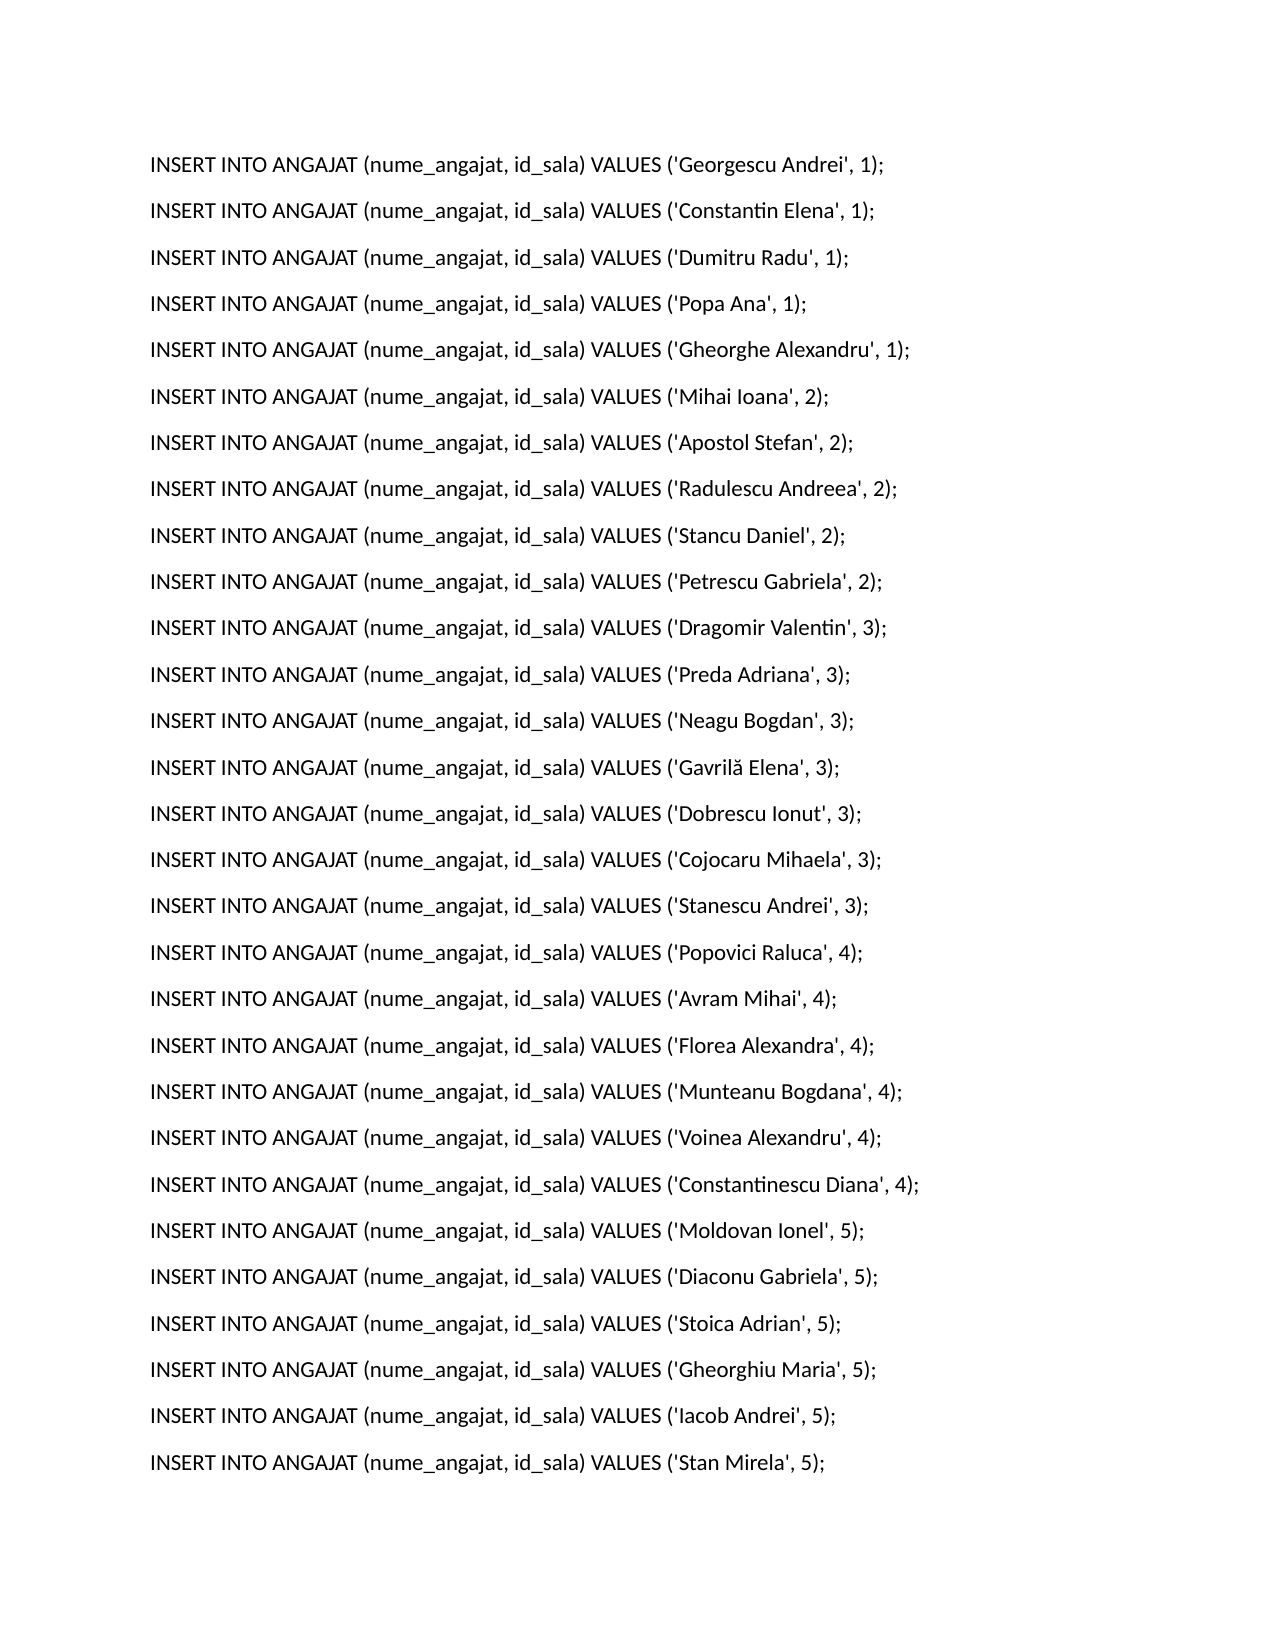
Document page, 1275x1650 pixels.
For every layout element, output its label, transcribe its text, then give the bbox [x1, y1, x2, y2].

text INSERT INTO ANGAJAT (nume_angajat, id_sala) VALUES ('Munteanu Bogdana', 4); [150, 1077, 1125, 1105]
text INSERT INTO ANGAJAT (nume_angajat, id_sala) VALUES ('Cojocaru Mihaela', 3); [150, 845, 1125, 873]
text INSERT INTO ANGAJAT (nume_angajat, id_sala) VALUES ('Dobrescu Ionut', 3); [150, 799, 1125, 827]
text INSERT INTO ANGAJAT (nume_angajat, id_sala) VALUES ('Stancu Daniel', 2); [150, 521, 1125, 549]
text INSERT INTO ANGAJAT (nume_angajat, id_sala) VALUES ('Iacob Andrei', 5); [150, 1402, 1125, 1429]
text INSERT INTO ANGAJAT (nume_angajat, id_sala) VALUES ('Florea Alexandra', 4); [150, 1031, 1125, 1059]
text INSERT INTO ANGAJAT (nume_angajat, id_sala) VALUES ('Gheorghe Alexandru', 1); [150, 335, 1125, 363]
text INSERT INTO ANGAJAT (nume_angajat, id_sala) VALUES ('Constantin Elena', 1); [150, 196, 1125, 224]
text INSERT INTO ANGAJAT (nume_angajat, id_sala) VALUES ('Moldovan Ionel', 5); [150, 1216, 1125, 1244]
text INSERT INTO ANGAJAT (nume_angajat, id_sala) VALUES ('Preda Adriana', 3); [150, 660, 1125, 688]
text INSERT INTO ANGAJAT (nume_angajat, id_sala) VALUES ('Dumitru Radu', 1); [150, 243, 1125, 271]
text INSERT INTO ANGAJAT (nume_angajat, id_sala) VALUES ('Stoica Adrian', 5); [150, 1309, 1125, 1337]
text INSERT INTO ANGAJAT (nume_angajat, id_sala) VALUES ('Stanescu Andrei', 3); [150, 892, 1125, 920]
text INSERT INTO ANGAJAT (nume_angajat, id_sala) VALUES ('Gheorghiu Maria', 5); [150, 1355, 1125, 1383]
text INSERT INTO ANGAJAT (nume_angajat, id_sala) VALUES ('Popa Ana', 1); [150, 289, 1125, 317]
text INSERT INTO ANGAJAT (nume_angajat, id_sala) VALUES ('Radulescu Andreea', 2); [150, 474, 1125, 502]
text INSERT INTO ANGAJAT (nume_angajat, id_sala) VALUES ('Mihai Ioana', 2); [150, 382, 1125, 410]
text INSERT INTO ANGAJAT (nume_angajat, id_sala) VALUES ('Popovici Raluca', 4); [150, 938, 1125, 966]
text INSERT INTO ANGAJAT (nume_angajat, id_sala) VALUES ('Voinea Alexandru', 4); [150, 1123, 1125, 1151]
text INSERT INTO ANGAJAT (nume_angajat, id_sala) VALUES ('Dragomir Valentin', 3); [150, 613, 1125, 642]
text INSERT INTO ANGAJAT (nume_angajat, id_sala) VALUES ('Constantinescu Diana', 4); [150, 1170, 1125, 1198]
text INSERT INTO ANGAJAT (nume_angajat, id_sala) VALUES ('Petrescu Gabriela', 2); [150, 567, 1125, 595]
text INSERT INTO ANGAJAT (nume_angajat, id_sala) VALUES ('Diaconu Gabriela', 5); [150, 1262, 1125, 1291]
text INSERT INTO ANGAJAT (nume_angajat, id_sala) VALUES ('Stan Mirela', 5); [150, 1448, 1125, 1476]
text INSERT INTO ANGAJAT (nume_angajat, id_sala) VALUES ('Avram Mihai', 4); [150, 984, 1125, 1012]
text INSERT INTO ANGAJAT (nume_angajat, id_sala) VALUES ('Gavrilă Elena', 3); [150, 753, 1125, 781]
text INSERT INTO ANGAJAT (nume_angajat, id_sala) VALUES ('Apostol Stefan', 2); [150, 428, 1125, 456]
text INSERT INTO ANGAJAT (nume_angajat, id_sala) VALUES ('Georgescu Andrei', 1); [150, 150, 1125, 178]
text INSERT INTO ANGAJAT (nume_angajat, id_sala) VALUES ('Neagu Bogdan', 3); [150, 706, 1125, 734]
